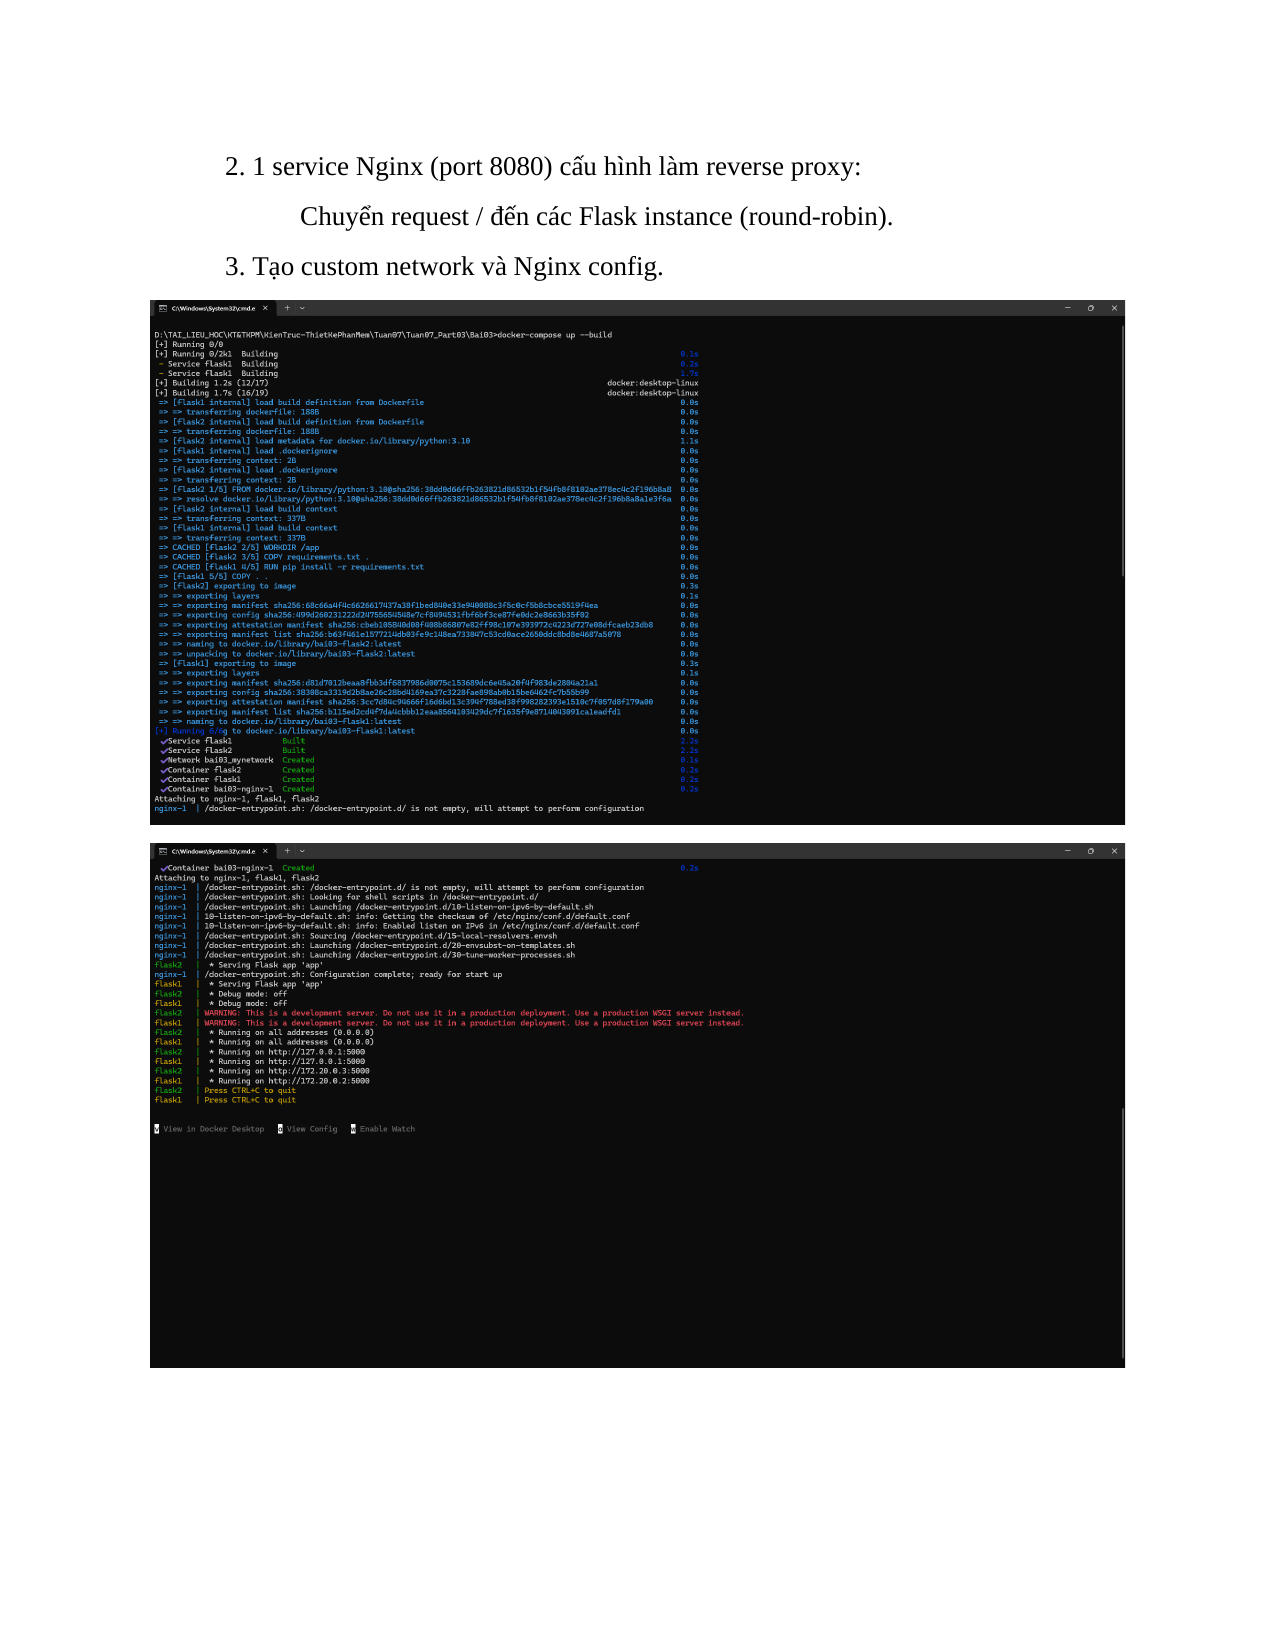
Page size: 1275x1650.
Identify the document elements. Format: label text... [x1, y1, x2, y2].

picture [150, 300, 1125, 825]
text 2. 1 service Nginx (port 8080) cấu hình làm reverse proxy: [150, 150, 1125, 181]
text Chuyển request / đến các Flask instance (round-robin). [150, 200, 1125, 231]
text 3. Tạo custom network và Nginx config. [150, 250, 1125, 282]
picture [150, 843, 1125, 1368]
